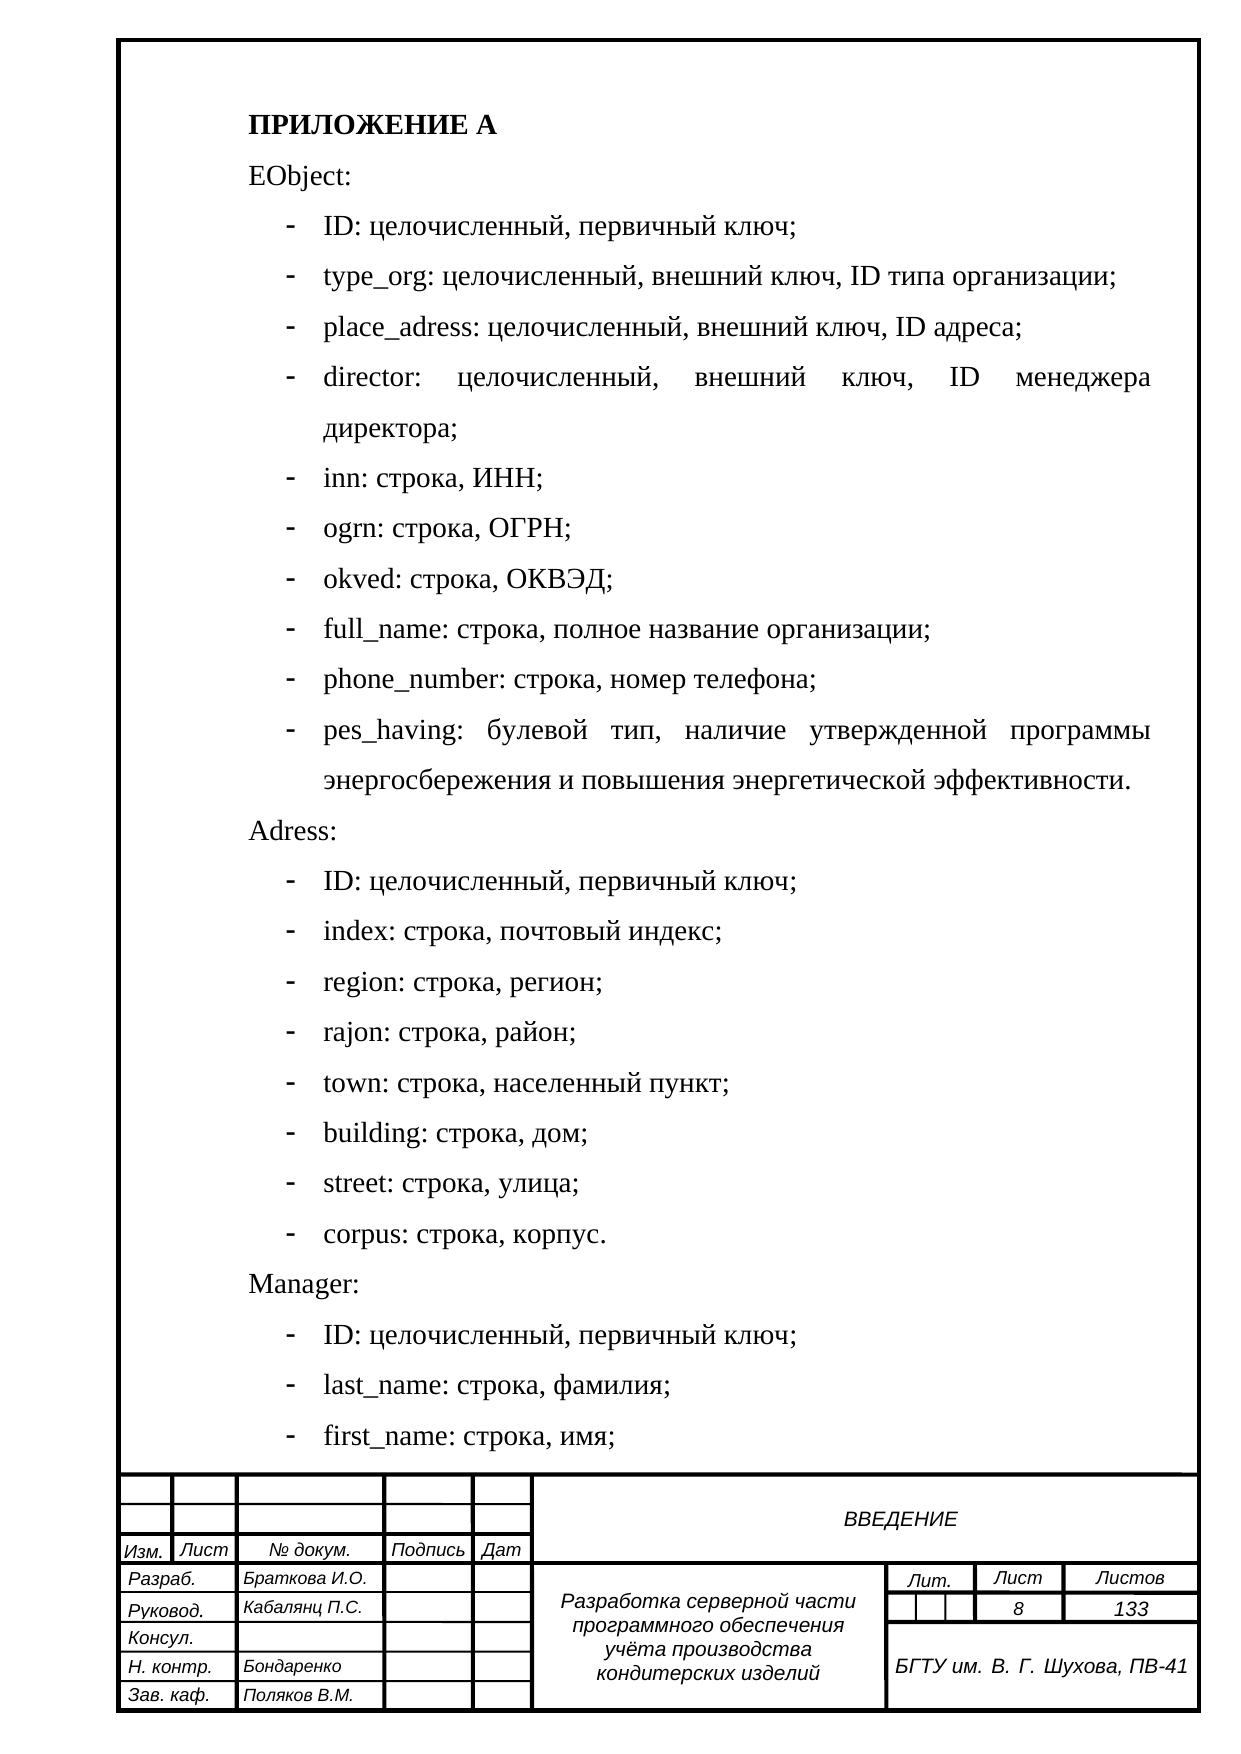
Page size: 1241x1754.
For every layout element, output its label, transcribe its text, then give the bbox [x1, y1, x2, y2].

list index: строка, почтовый индекс; [286, 913, 1152, 947]
list ID: целочисленный, первичный ключ; [286, 1317, 1152, 1350]
subtitle ПРИЛOЖЕНИЕ А [177, 107, 1152, 141]
list director: целочисленный, внешний ключ, ID менеджера директора; [286, 359, 1152, 443]
text Manager: [177, 1266, 1152, 1300]
list region: строка, регион; [286, 964, 1152, 998]
list okved: строка, ОКВЭД; [286, 561, 1152, 594]
list first_name: строка, имя; [286, 1418, 1152, 1451]
list ID: целочисленный, первичный ключ; [286, 863, 1152, 897]
list full_name: строка, полное название организации; [286, 611, 1152, 645]
list street: строка, улица; [286, 1166, 1152, 1199]
list rajon: строка, район; [286, 1014, 1152, 1048]
text EObject: [177, 158, 1152, 191]
list inn: строка, ИНН; [286, 460, 1152, 494]
list last_name: строка, фамилия; [286, 1367, 1152, 1401]
list phone_number: строка, номер телефона; [286, 662, 1152, 695]
text Adress: [177, 813, 1152, 846]
list corpus: строка, корпус. [286, 1216, 1152, 1250]
list ogrn: строка, ОГРН; [286, 510, 1152, 544]
list building: строка, дом; [286, 1115, 1152, 1149]
list ID: целочисленный, первичный ключ; [286, 208, 1152, 242]
list pes_having: булевой тип, наличие утвержденной программы энергосбережения и повышения энергетической эффективности. [286, 712, 1152, 796]
list type_org: целочисленный, внешний ключ, ID типа организации; [286, 258, 1152, 292]
list place_adress: целочисленный, внешний ключ, ID адреса; [286, 309, 1152, 342]
list town: строка, населенный пункт; [286, 1065, 1152, 1098]
